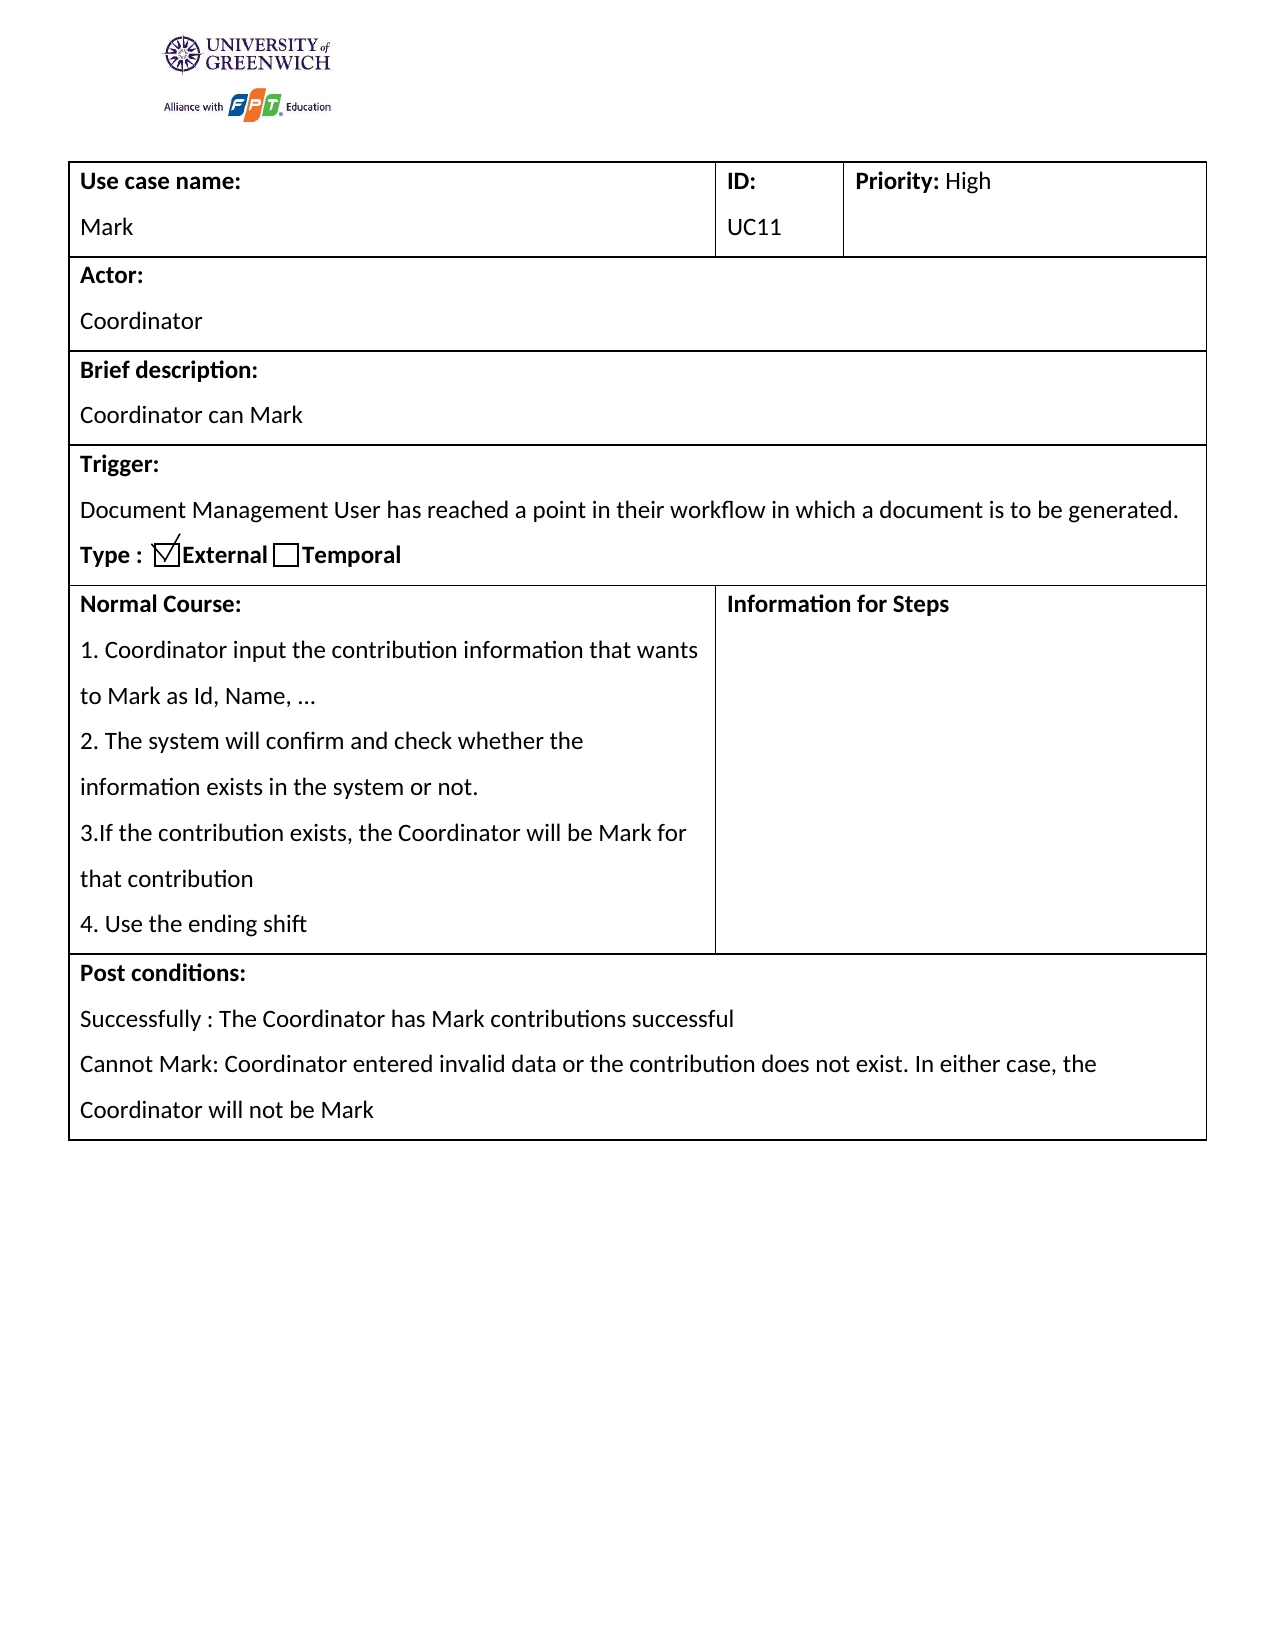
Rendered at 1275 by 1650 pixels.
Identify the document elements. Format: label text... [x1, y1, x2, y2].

table_header Use case name: Mark [70, 163, 715, 256]
table_cell Brief description: Coordinator can Mark [70, 352, 1206, 444]
table_header ID: UC11 [716, 163, 843, 256]
table_cell Actor: Coordinator [70, 258, 1206, 350]
table_cell Normal Course: 1. Coordinator input the contribution information that wants to Mark as Id, Name, ... 2. The system will confirm and check whether the information exists in the system or not. 3.If the contribution exists, the Coordinator will be Mark for that contribution 4. Use the ending shift [70, 586, 715, 953]
picture [150, 21, 343, 133]
table_header Priority: High [844, 163, 1206, 256]
table_cell Trigger: Document Management User has reached a point in their workflow in which a document is to be generated. Type : External Temporal [70, 446, 1206, 584]
table_cell Post conditions: Successfully : The Coordinator has Mark contributions successful Cannot Mark: Coordinator entered invalid data or the contribution does not exist. In either case, the Coordinator will not be Mark [70, 955, 1206, 1139]
table_cell Information for Steps [716, 586, 1206, 953]
